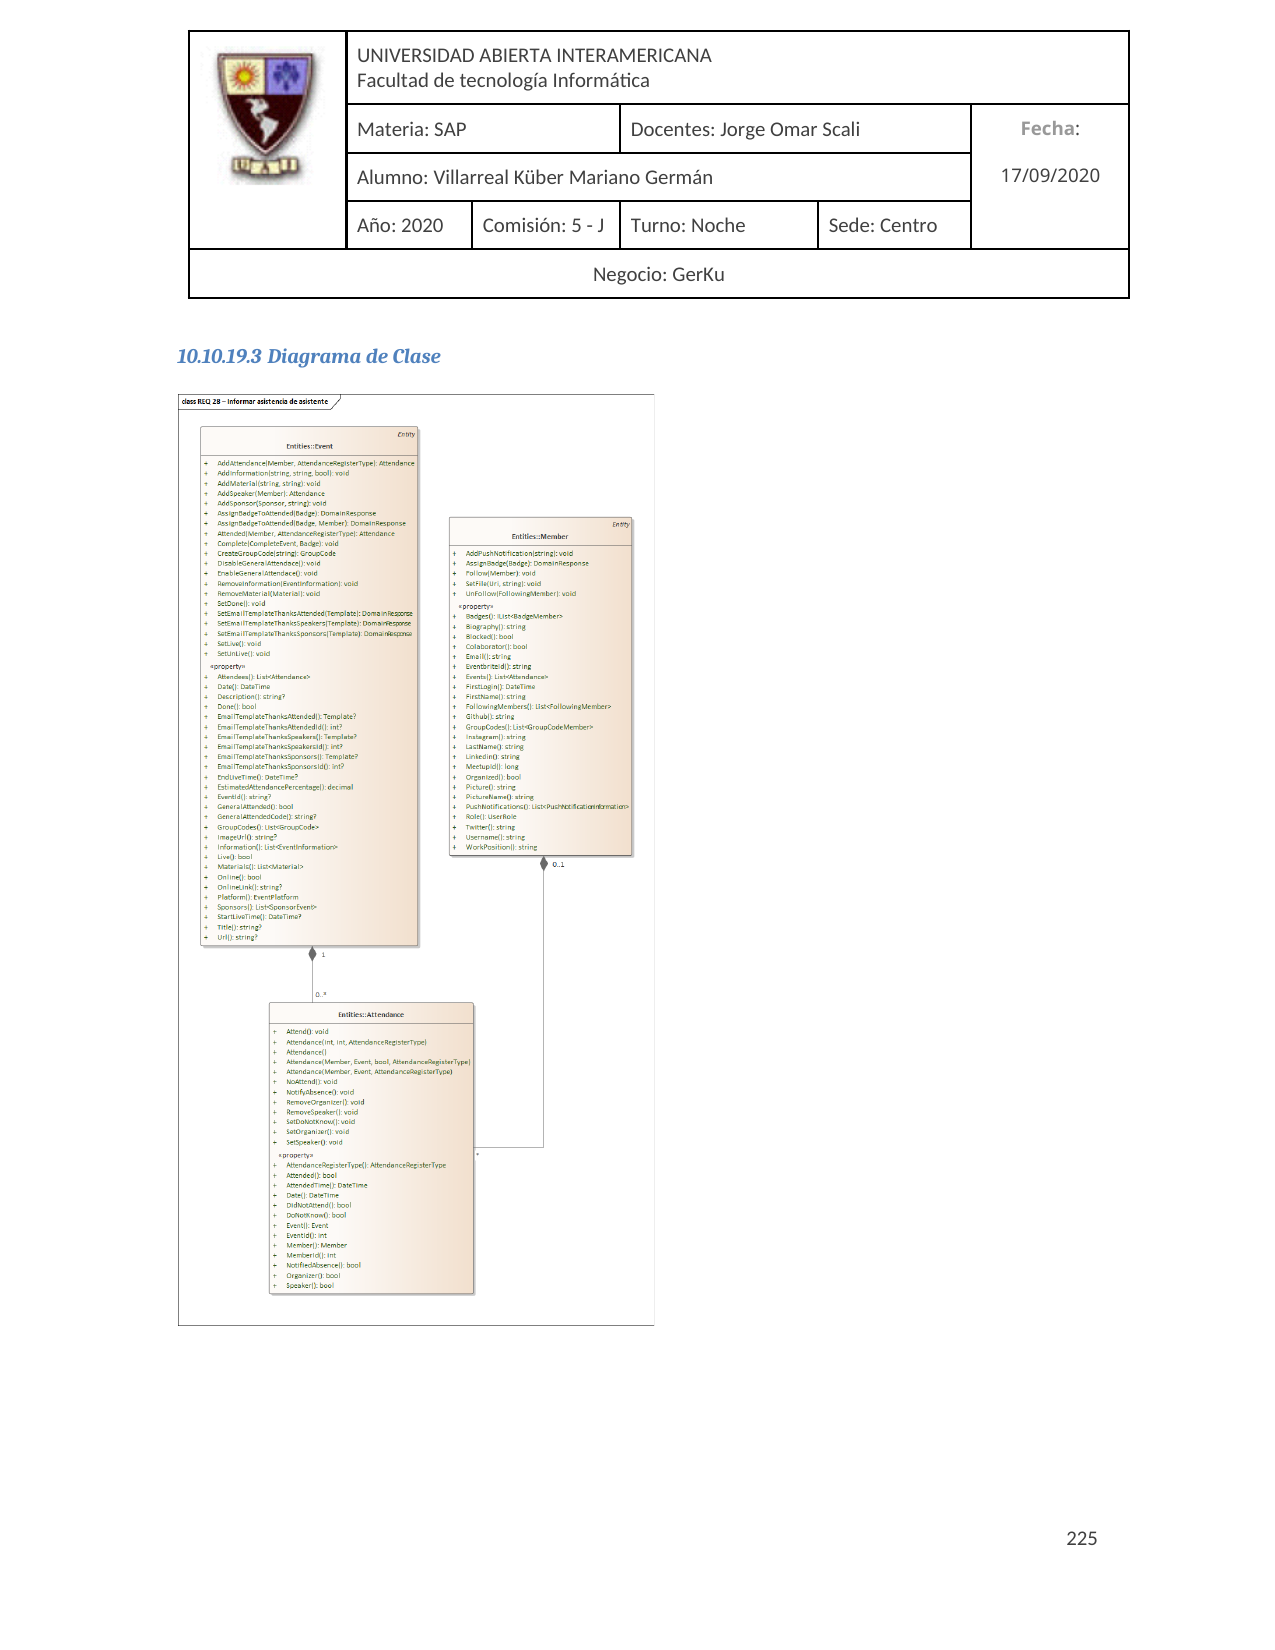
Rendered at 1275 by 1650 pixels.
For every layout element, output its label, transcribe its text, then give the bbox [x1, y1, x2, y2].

picture [177, 393, 655, 1326]
subtitle Diagrama de Clase [177, 345, 1098, 369]
picture [198, 42, 332, 192]
